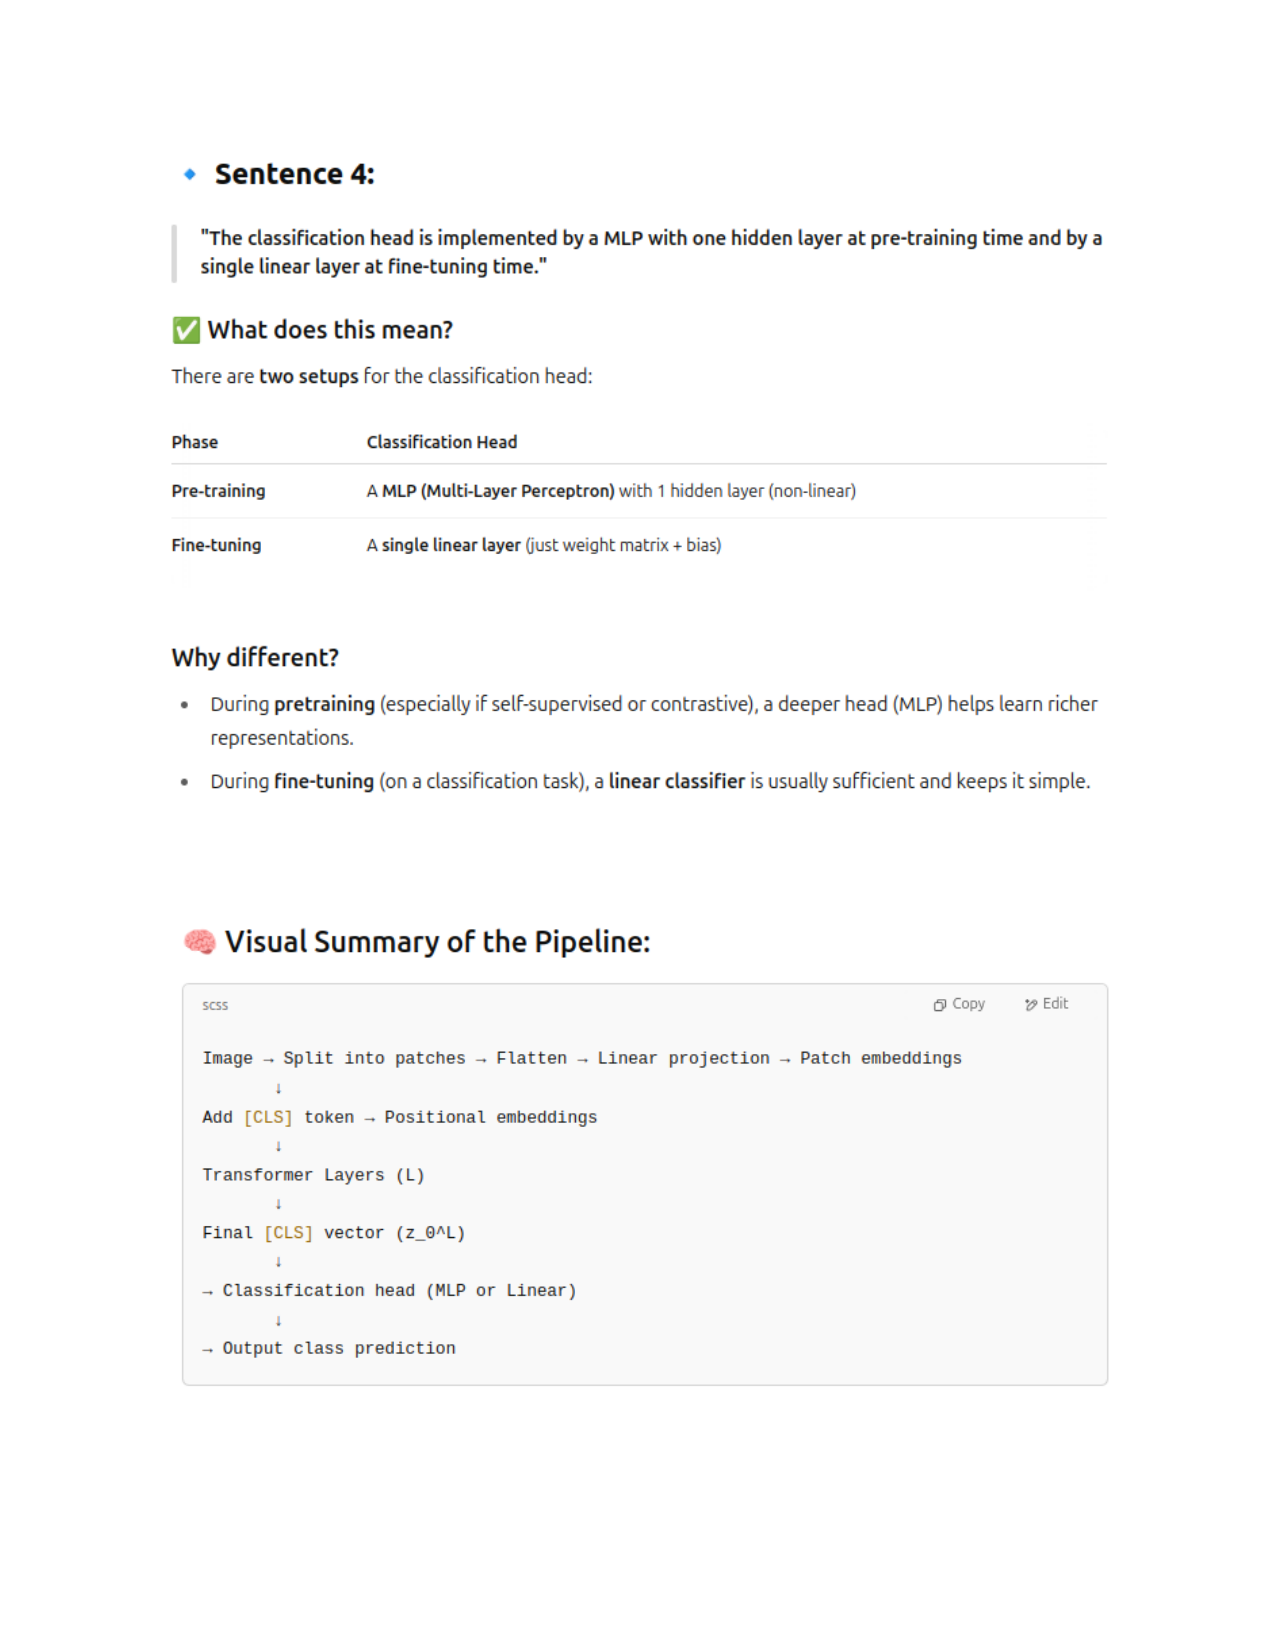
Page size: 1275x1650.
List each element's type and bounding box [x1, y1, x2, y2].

picture [150, 904, 1125, 1417]
picture [150, 150, 1125, 829]
